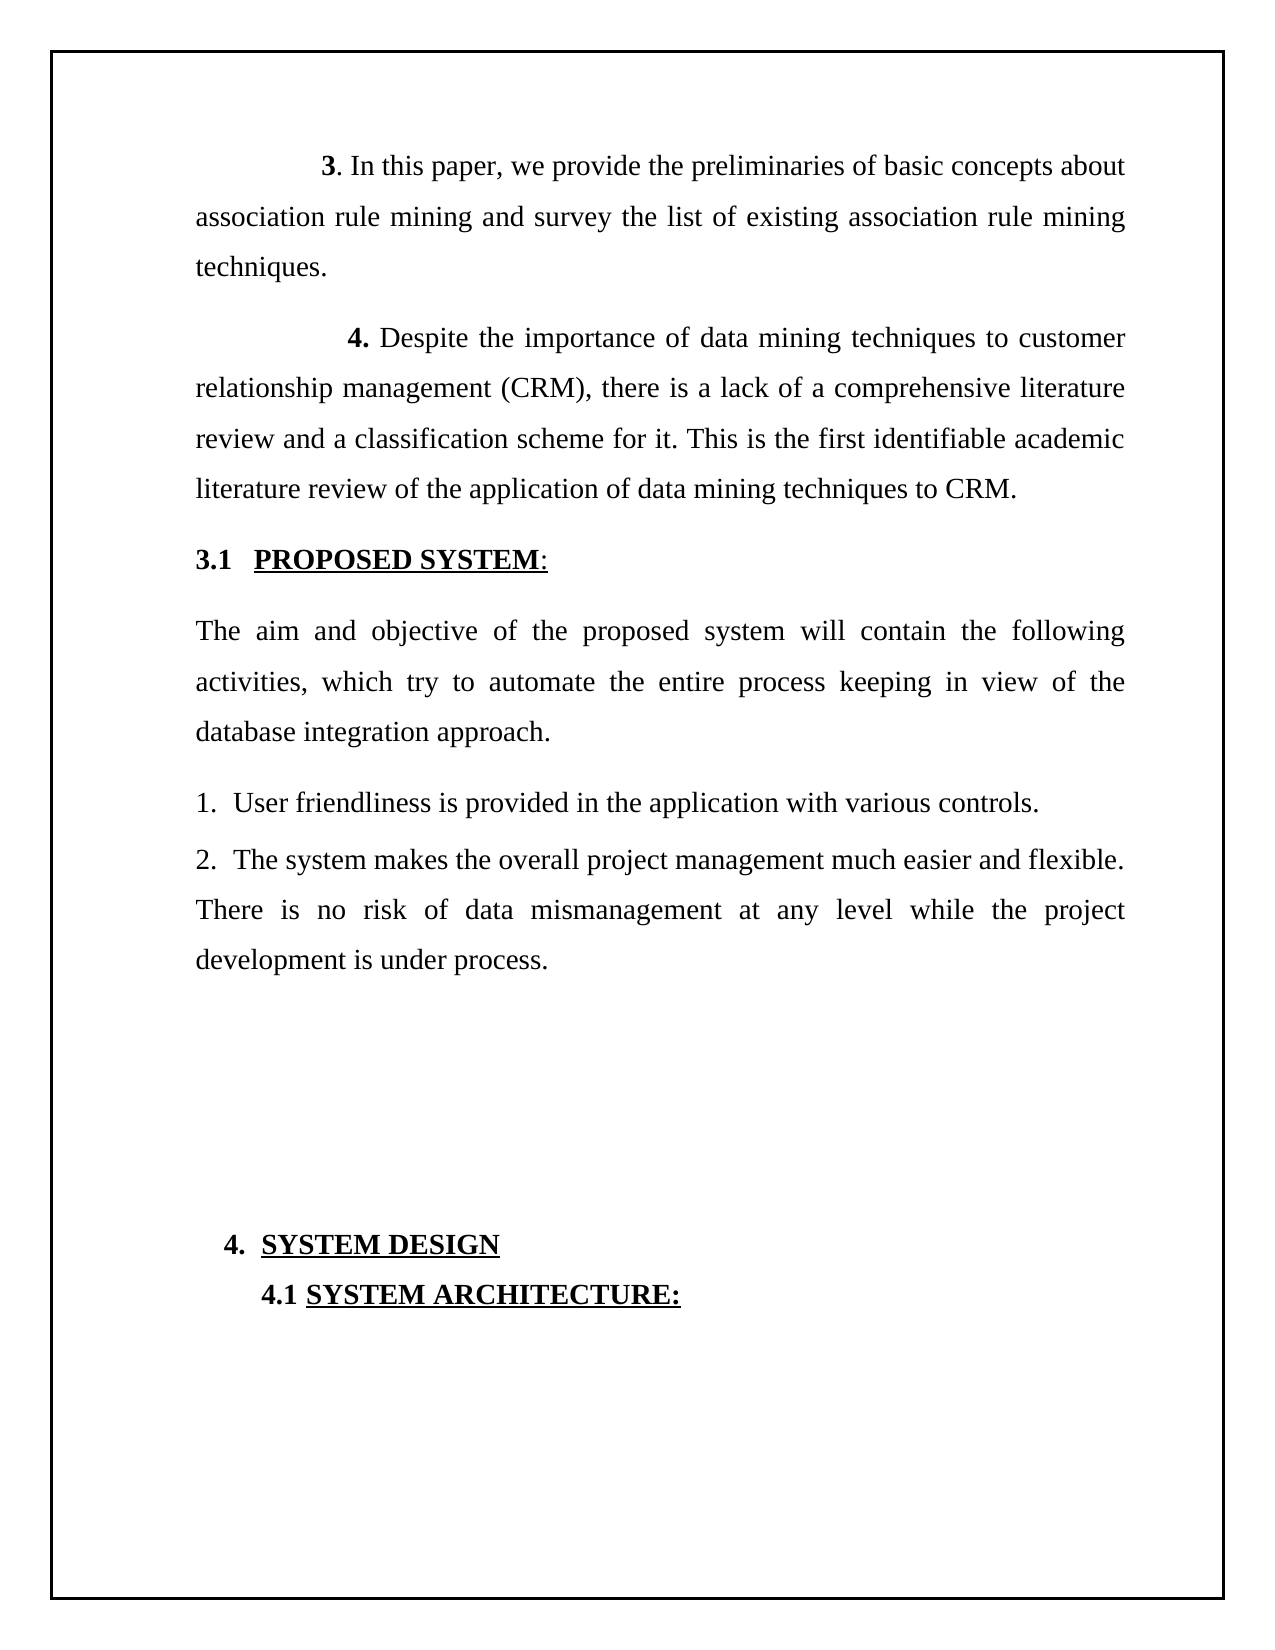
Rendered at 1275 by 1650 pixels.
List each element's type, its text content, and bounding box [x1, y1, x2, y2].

list User friendliness is provided in the application with various controls. [195, 785, 1126, 819]
list SYSTEM DESIGN [223, 1227, 1126, 1261]
text 4. Despite the importance of data mining techniques to customer relationship management (CRM), there is a lack of a comprehensive literature review and a classification scheme for it. This is the first identifiable academic literature review of the application of data mining techniques to CRM. [195, 320, 1126, 505]
list The system makes the overall project management much easier and flexible. [195, 842, 1126, 875]
text 3. In this paper, we provide the preliminaries of basic concepts about association rule mining and survey the list of existing association rule mining techniques. [195, 148, 1126, 283]
text There is no risk of data mismanagement at any level while the project development is under process. [195, 892, 1126, 976]
text The aim and objective of the proposed system will contain the following activities, which try to automate the entire process keeping in view of the database integration approach. [195, 613, 1126, 748]
list SYSTEM ARCHITECTURE: [261, 1277, 1126, 1311]
text 3.1 PROPOSED SYSTEM: [195, 542, 1126, 576]
